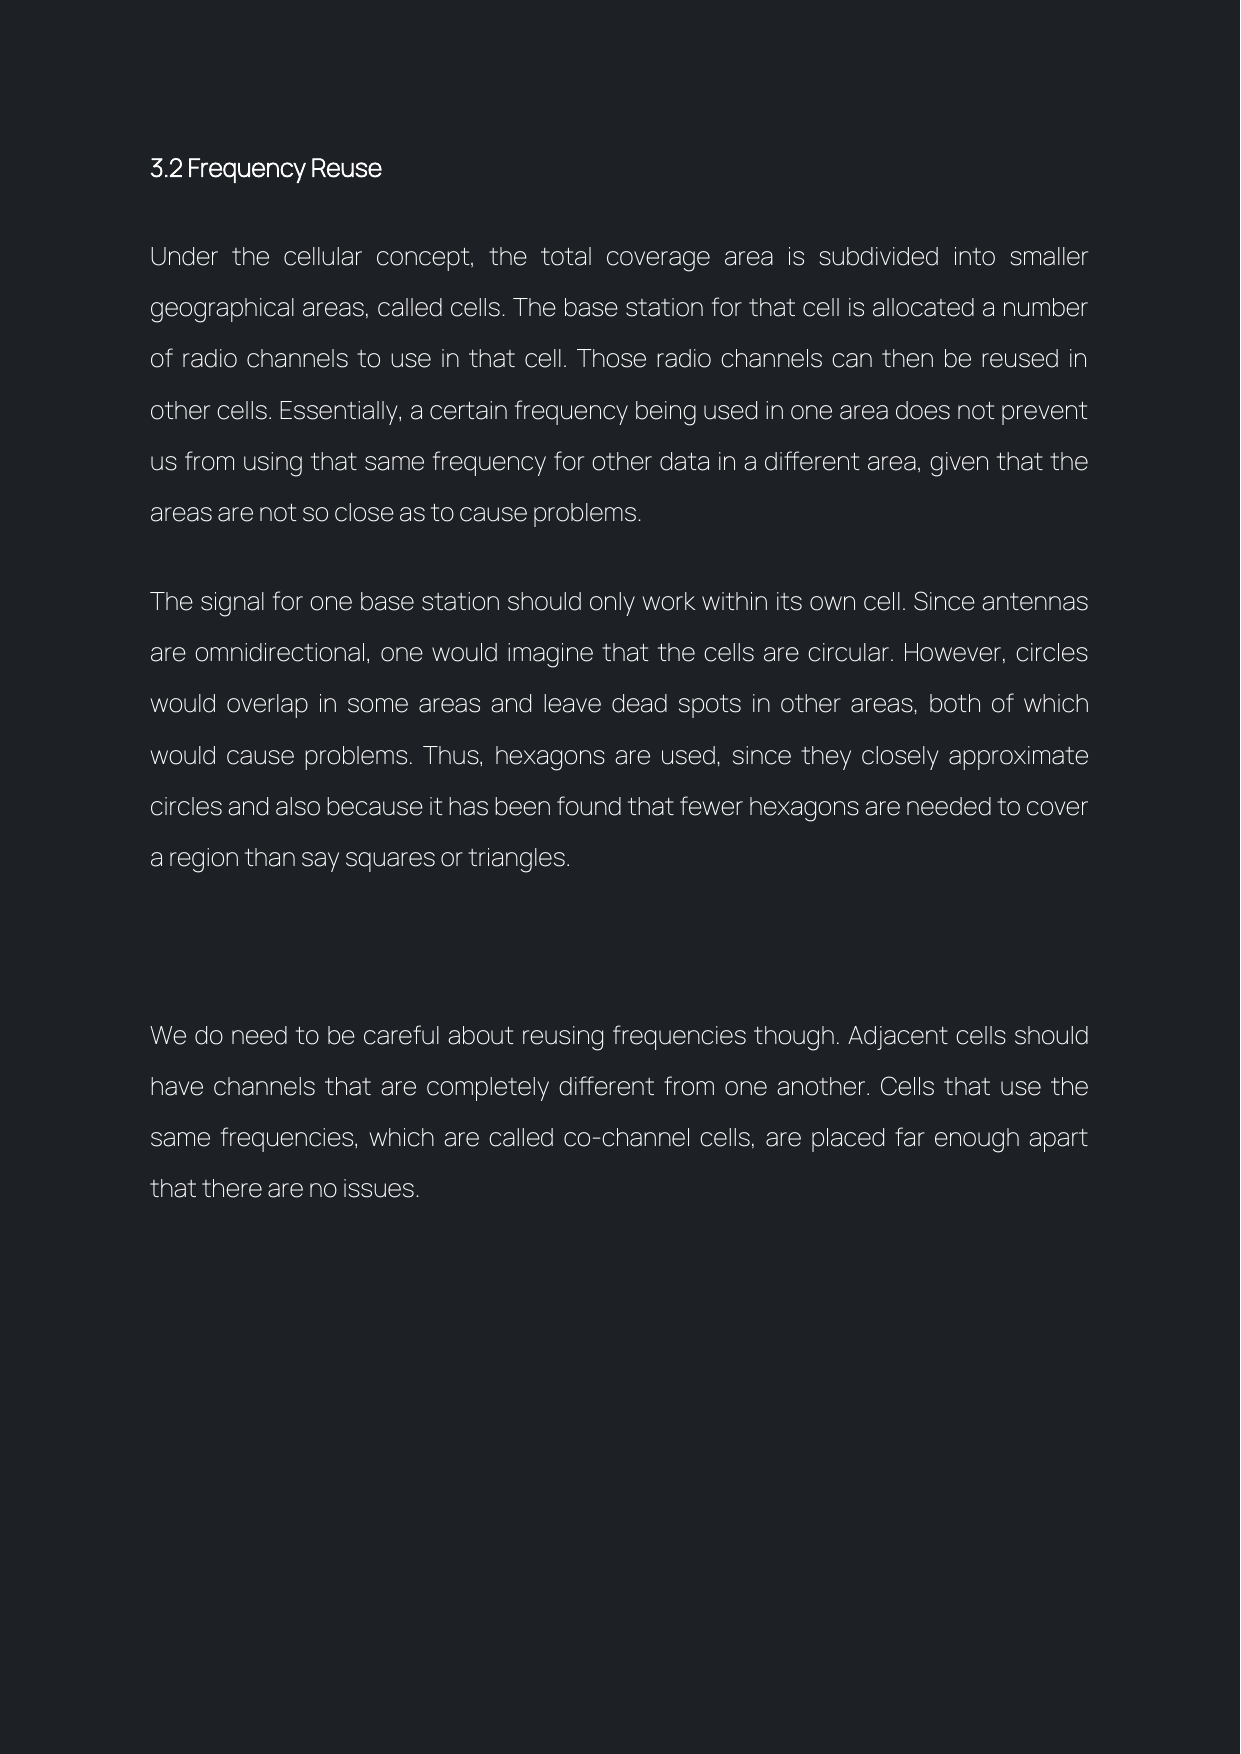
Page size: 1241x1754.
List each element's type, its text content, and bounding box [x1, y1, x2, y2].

text We do need to be careful about reusing frequencies though. Adjacent cells should have channels that are completely different from one another. Cells that use the same frequencies, which are called co-channel cells, are placed far enough apart that there are no issues. [150, 1017, 1090, 1205]
text Under the cellular concept, the total coverage area is subdivided into smaller geographical areas, called cells. The base station for that cell is allocated a number of radio channels to use in that cell. Those radio channels can then be reused in other cells. Essentially, a certain frequency being used in one area does not prevent us from using that same frequency for other data in a different area, given that the areas are not so close as to cause problems. [150, 239, 1090, 529]
subtitle 3.2 Frequency Reuse [150, 150, 1090, 184]
text The signal for one base station should only work within its own cell. Since antennas are omnidirectional, one would imagine that the cells are circular. However, circles would overlap in some areas and leave dead spots in other areas, both of which would cause problems. Thus, hexagons are used, since they closely approximate circles and also because it has been found that fewer hexagons are needed to cover a region than say squares or triangles. [150, 584, 1090, 874]
